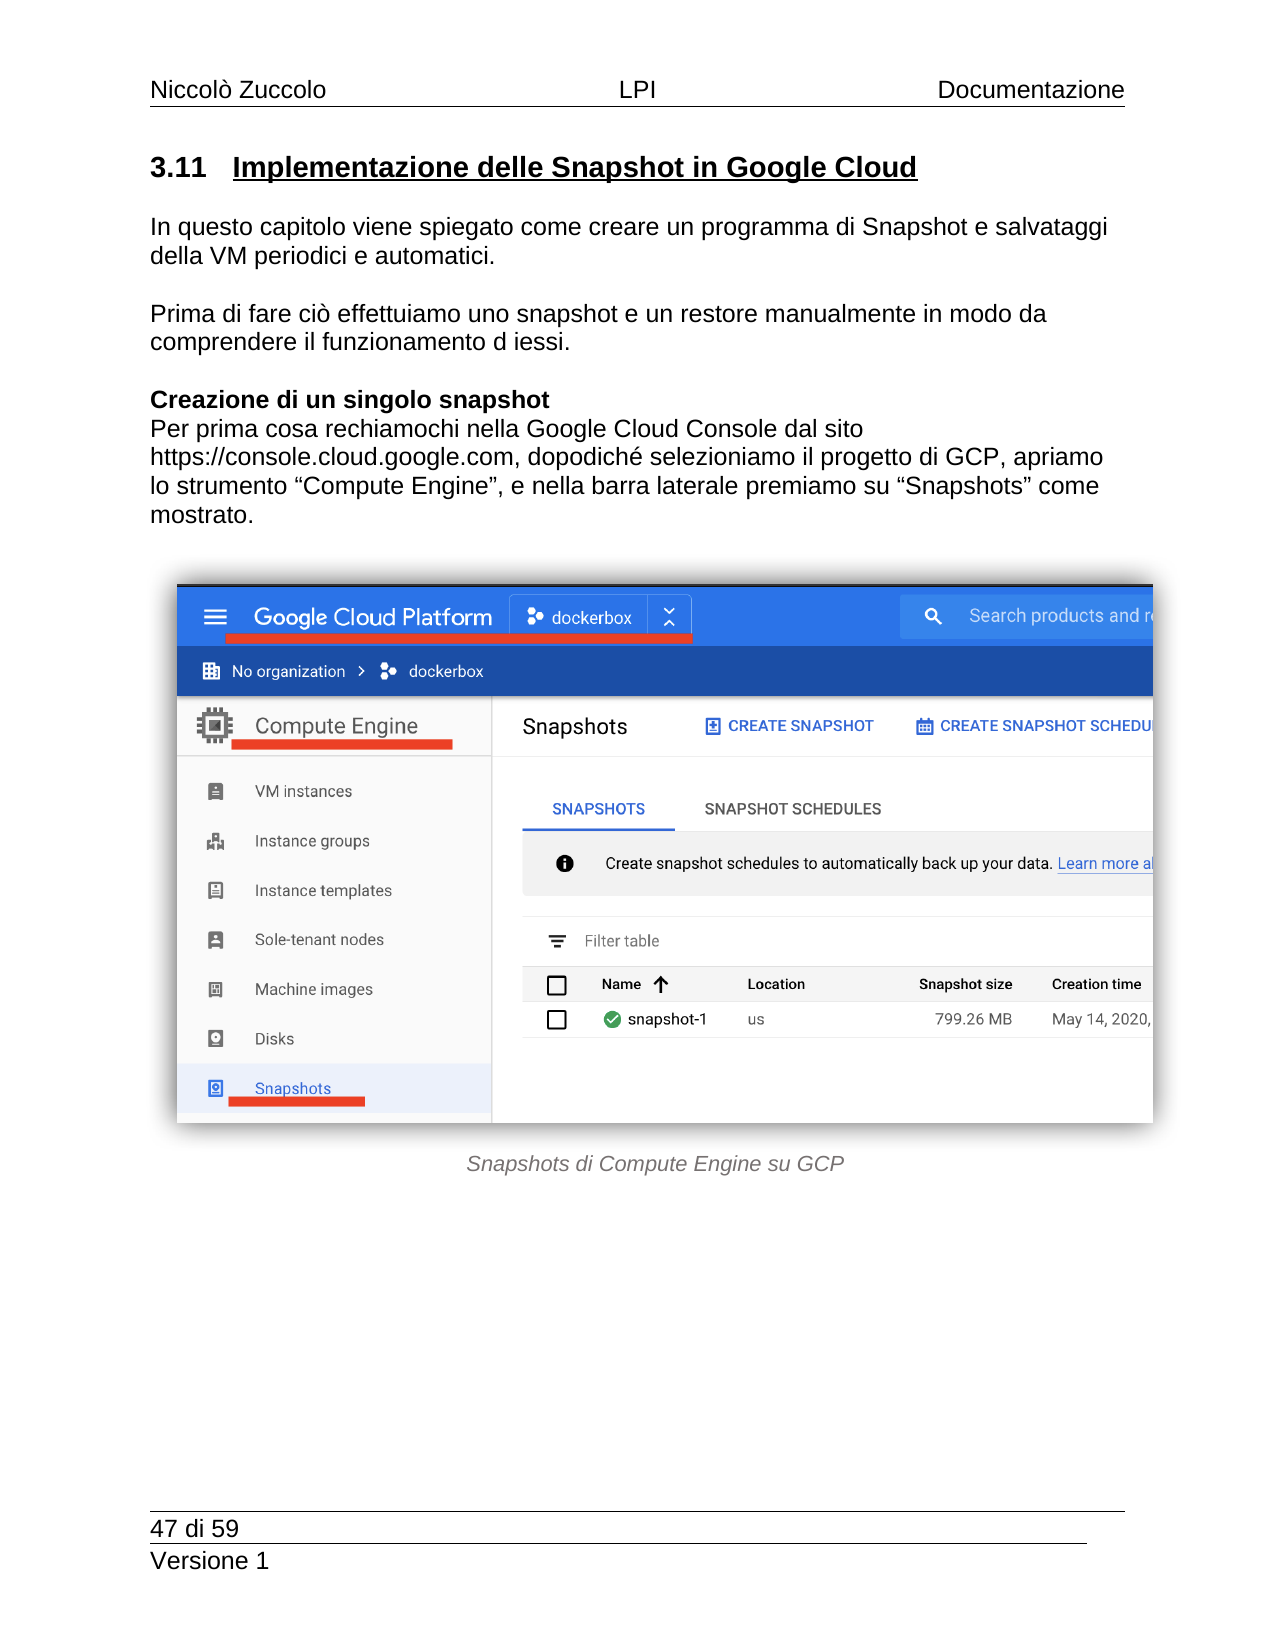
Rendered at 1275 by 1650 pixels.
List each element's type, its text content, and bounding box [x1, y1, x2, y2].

text Snapshots di Compute Engine su GCP [187, 1151, 1125, 1176]
text Per prima cosa rechiamochi nella Google Cloud Console dal sito https://console.cloud.google.com, dopodiché selezioniamo il progetto di GCP, apriamo lo strumento “Compute Engine”, e nella barra laterale premiamo su “Snapshots” come mostrato. [150, 413, 1125, 528]
picture [177, 584, 1153, 1123]
text Implementazione delle Snapshot in Google Cloud [150, 150, 1125, 183]
text In questo capitolo viene spiegato come creare un programma di Snapshot e salvataggi della VM periodici e automatici. [150, 212, 1125, 270]
text Prima di fare ciò effettuiamo uno snapshot e un restore manualmente in modo da comprendere il funzionamento d iessi. [150, 298, 1125, 356]
text Creazione di un singolo snapshot [150, 385, 1125, 413]
